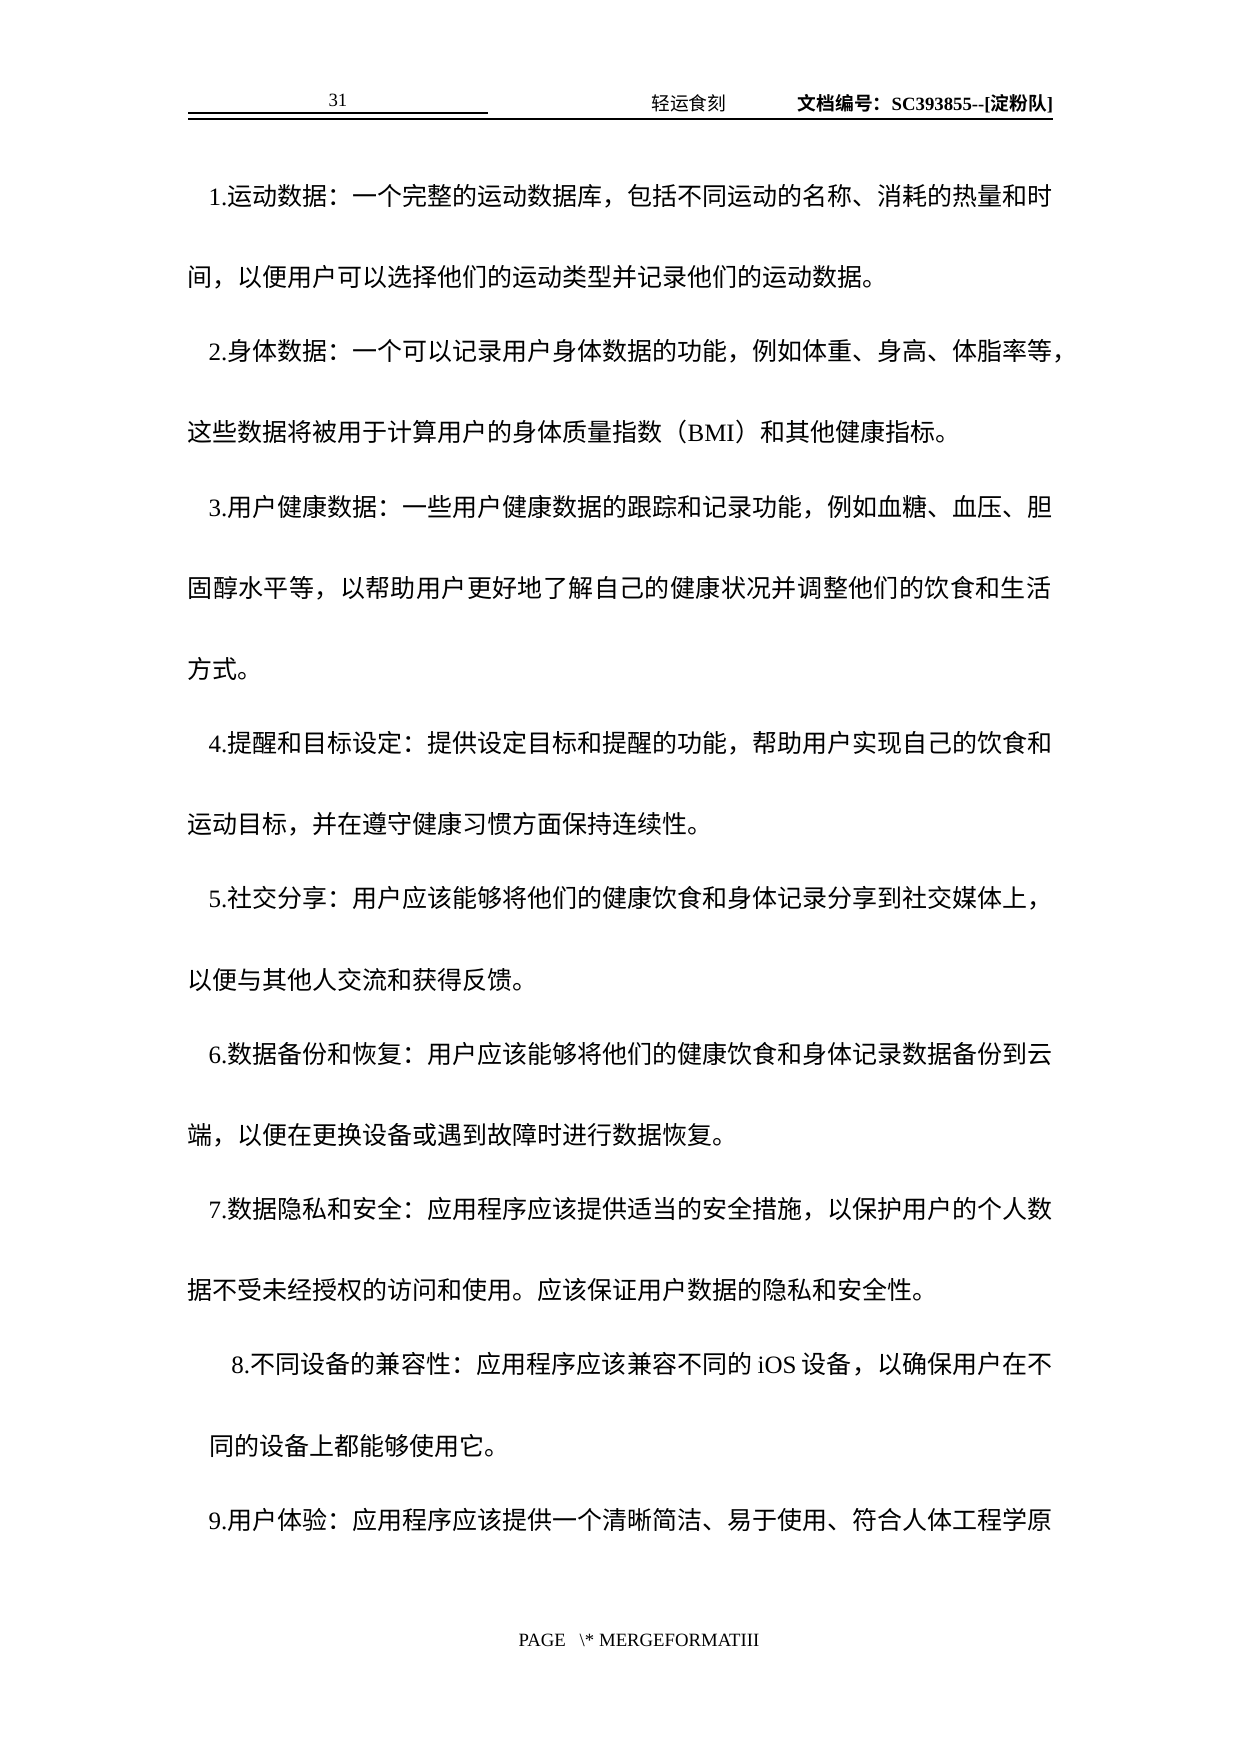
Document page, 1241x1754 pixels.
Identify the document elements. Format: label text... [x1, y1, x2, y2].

text 5.社交分享：用户应该能够将他们的健康饮食和身体记录分享到社交媒体上，以便与其他人交流和获得反馈。 [187, 864, 1053, 1011]
text 2.身体数据：一个可以记录用户身体数据的功能，例如体重、身高、体脂率等，这些数据将被用于计算用户的身体质量指数（BMI）和其他健康指标。 [187, 317, 1053, 463]
text 8.不同设备的兼容性：应用程序应该兼容不同的iOS设备，以确保用户在不同的设备上都能够使用它。 [209, 1330, 1053, 1477]
text 3.用户健康数据：一些用户健康数据的跟踪和记录功能，例如血糖、血压、胆固醇水平等，以帮助用户更好地了解自己的健康状况并调整他们的饮食和生活方式。 [187, 473, 1053, 700]
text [187, 1486, 1053, 1551]
text 6.数据备份和恢复：用户应该能够将他们的健康饮食和身体记录数据备份到云端，以便在更换设备或遇到故障时进行数据恢复。 [187, 1020, 1053, 1166]
text 7.数据隐私和安全：应用程序应该提供适当的安全措施，以保护用户的个人数据不受未经授权的访问和使用。应该保证用户数据的隐私和安全性。 [187, 1175, 1053, 1321]
text 4.提醒和目标设定：提供设定目标和提醒的功能，帮助用户实现自己的饮食和运动目标，并在遵守健康习惯方面保持连续性。 [187, 709, 1053, 855]
text 1.运动数据：一个完整的运动数据库，包括不同运动的名称、消耗的热量和时间，以便用户可以选择他们的运动类型并记录他们的运动数据。 [187, 162, 1053, 308]
